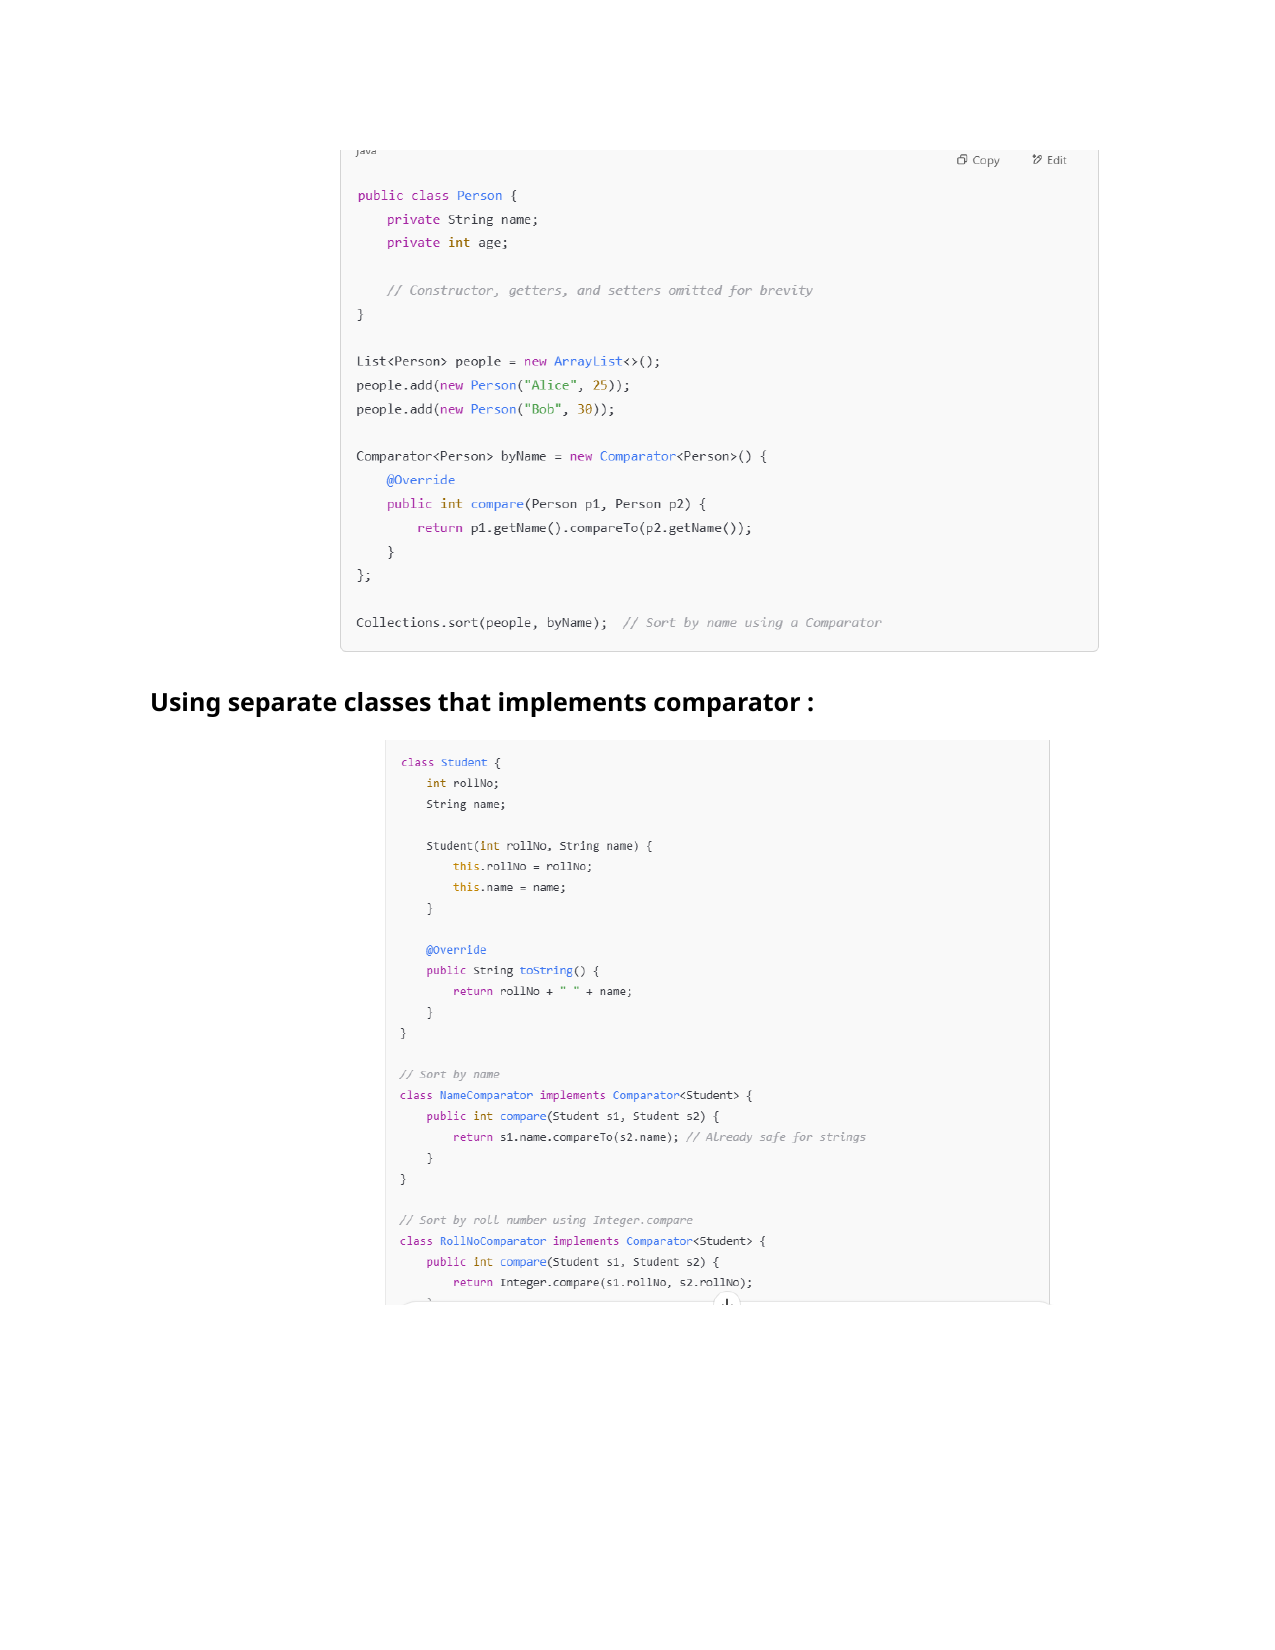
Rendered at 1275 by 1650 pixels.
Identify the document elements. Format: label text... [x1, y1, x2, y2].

text Using separate classes that implements comparator : [150, 685, 1125, 719]
picture [225, 150, 1200, 663]
picture [225, 740, 1200, 1305]
